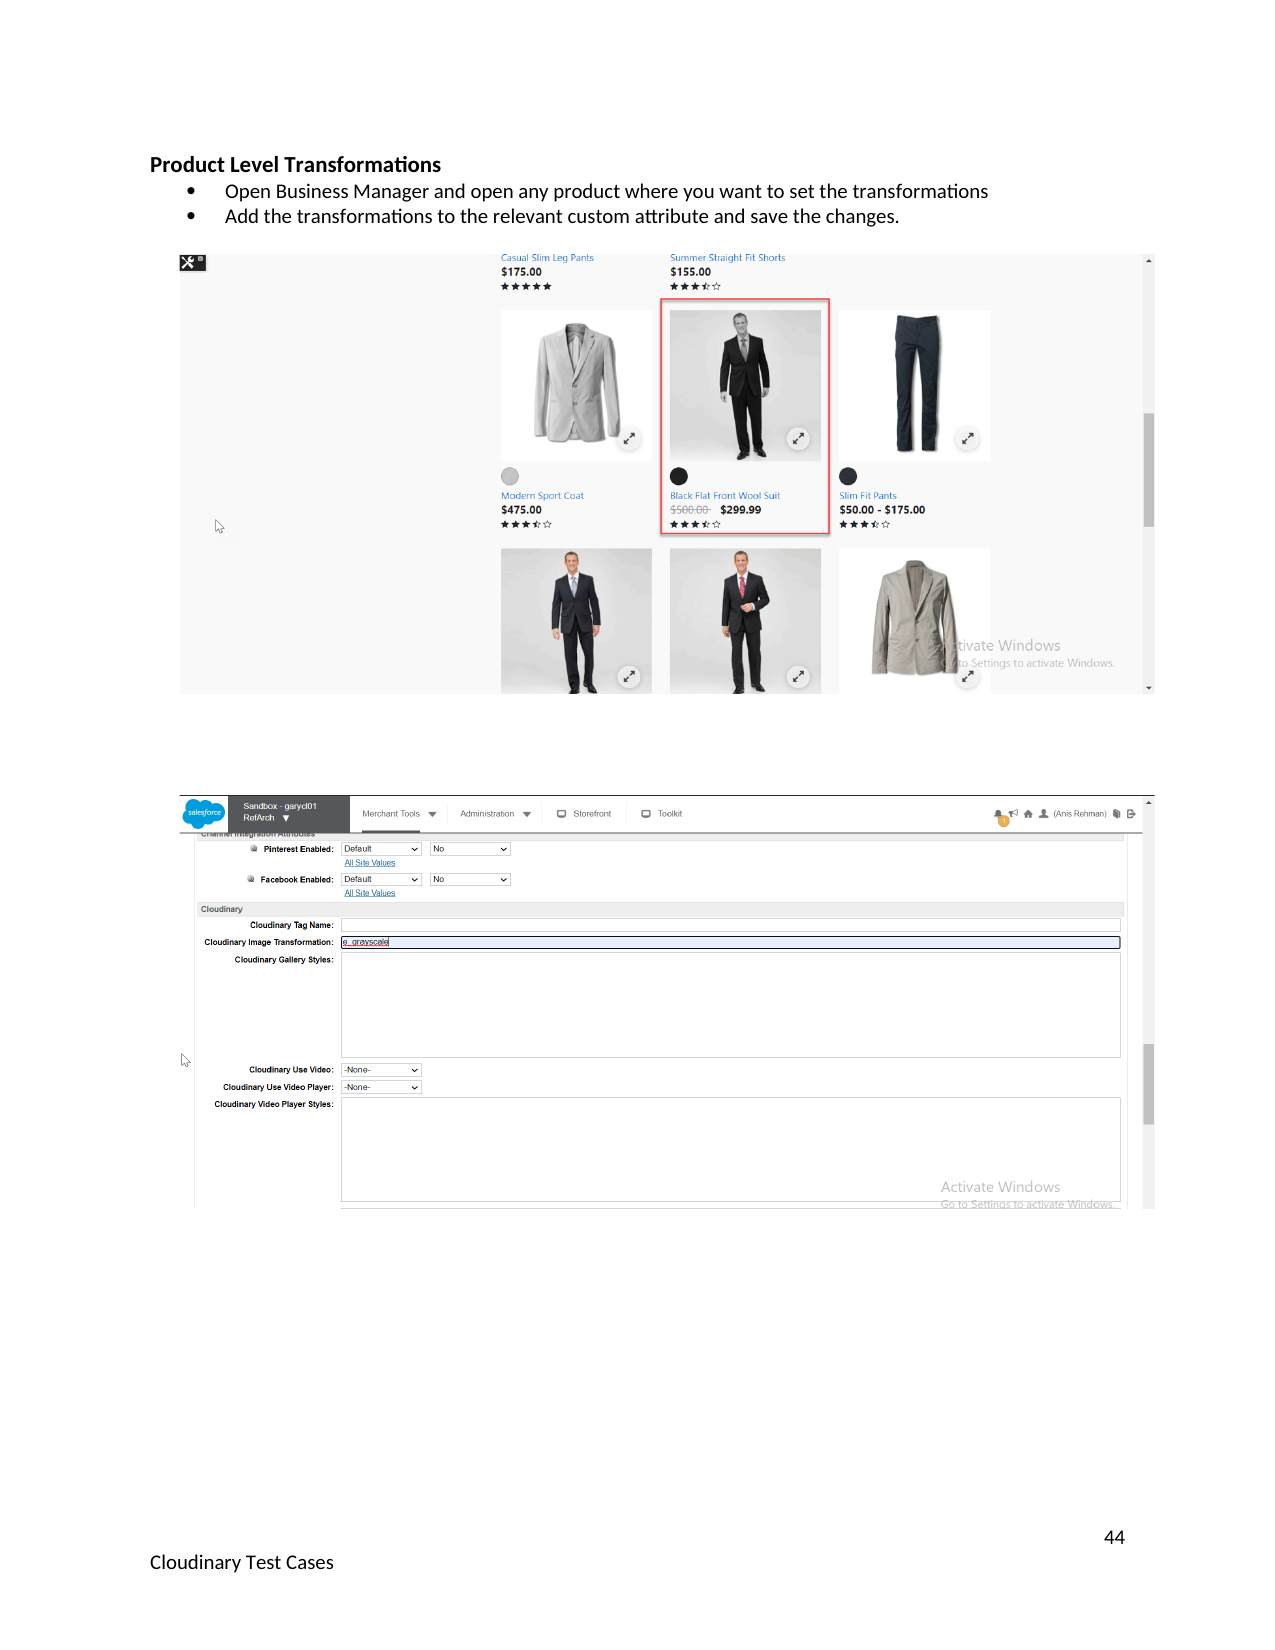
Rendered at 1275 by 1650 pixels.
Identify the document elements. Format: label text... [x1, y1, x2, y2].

list Open Business Manager and open any product where you want to set the transformations [187, 178, 1125, 203]
picture [179, 795, 1155, 1209]
picture [179, 254, 1155, 694]
list Add the transformations to the relevant custom attribute and save the changes. [187, 203, 1125, 229]
subtitle Product Level Transformations [150, 150, 1125, 178]
